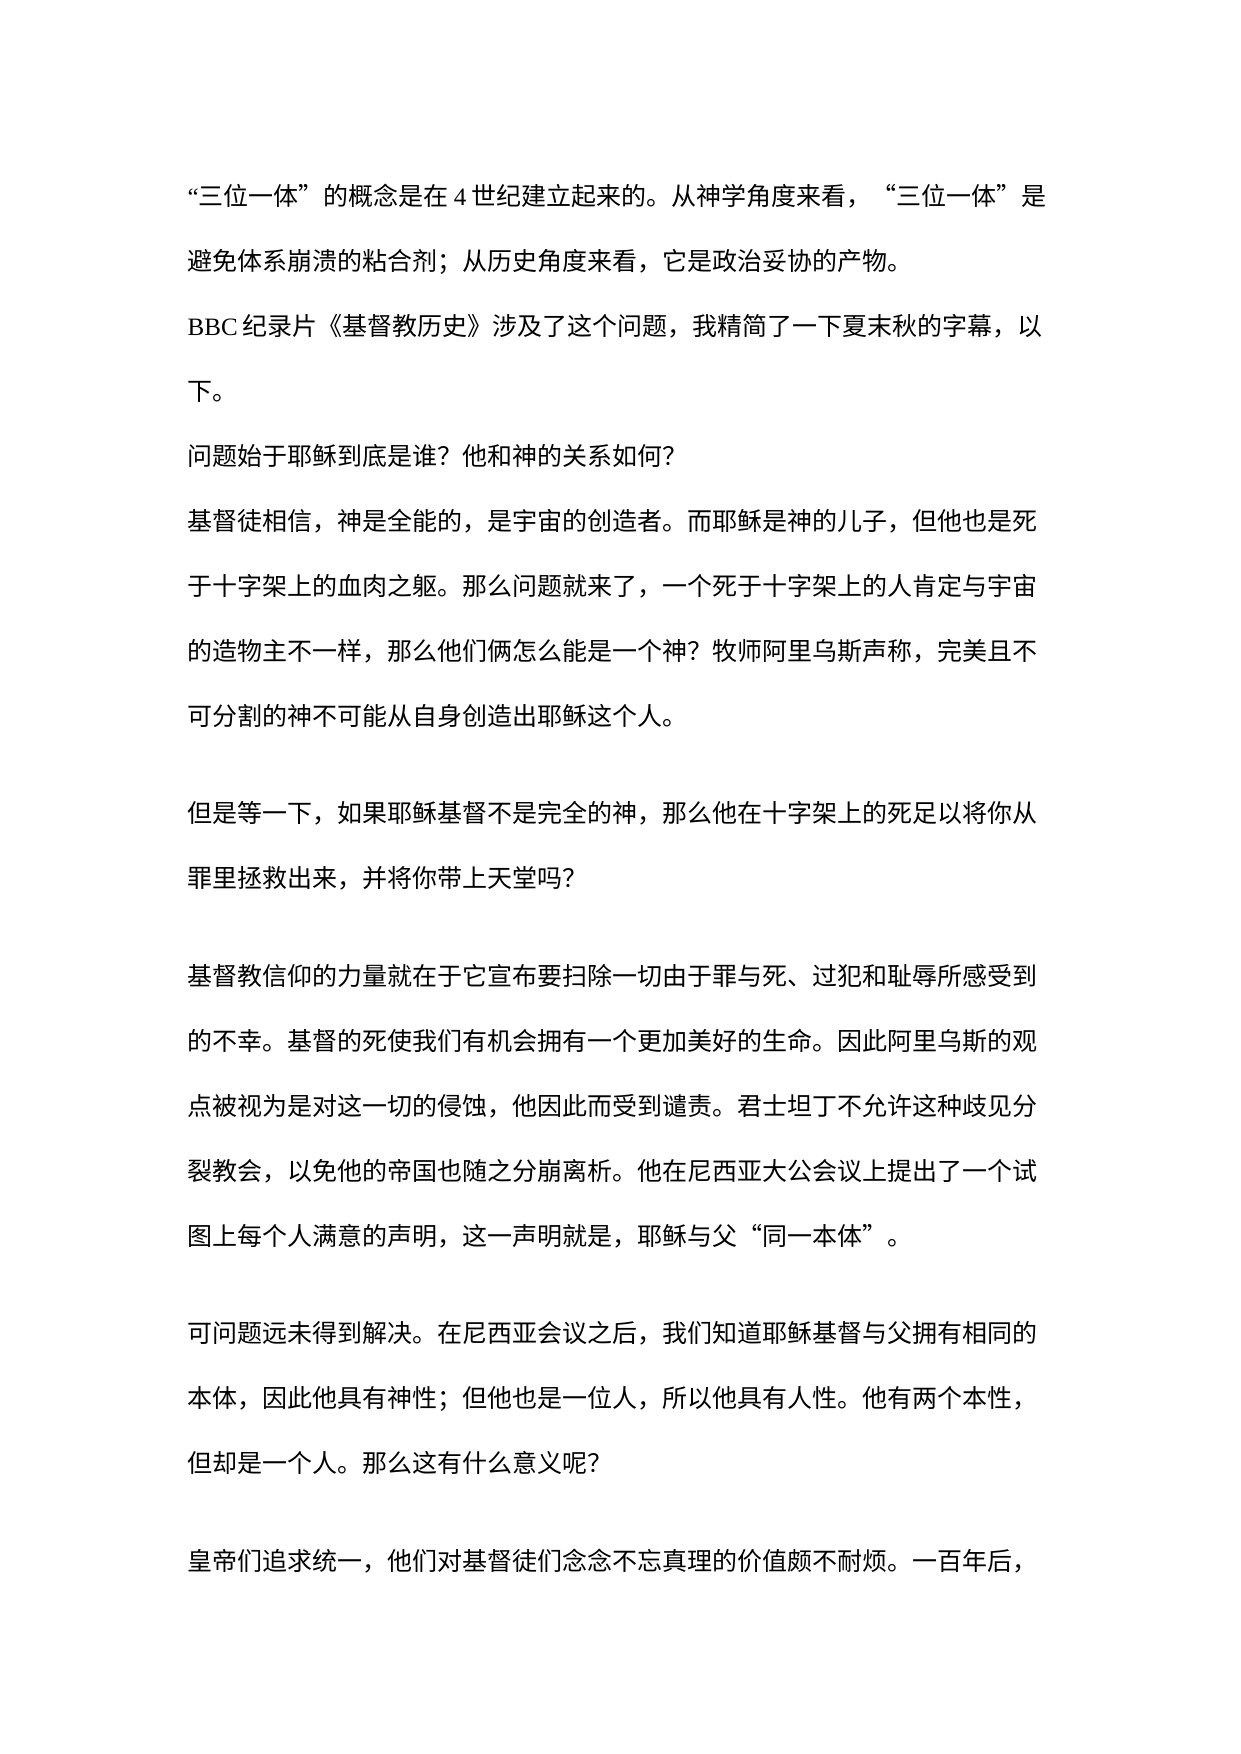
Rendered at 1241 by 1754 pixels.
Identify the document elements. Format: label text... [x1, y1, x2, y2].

text BBC纪录片《基督教历史》涉及了这个问题，我精简了一下夏末秋的字幕，以下。 [187, 292, 1053, 422]
text 问题始于耶稣到底是谁？他和神的关系如何？ [187, 422, 1053, 487]
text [187, 487, 1053, 1592]
text “三位一体”的概念是在4世纪建立起来的。从神学角度来看，“三位一体”是避免体系崩溃的粘合剂；从历史角度来看，它是政治妥协的产物。 [187, 162, 1053, 292]
